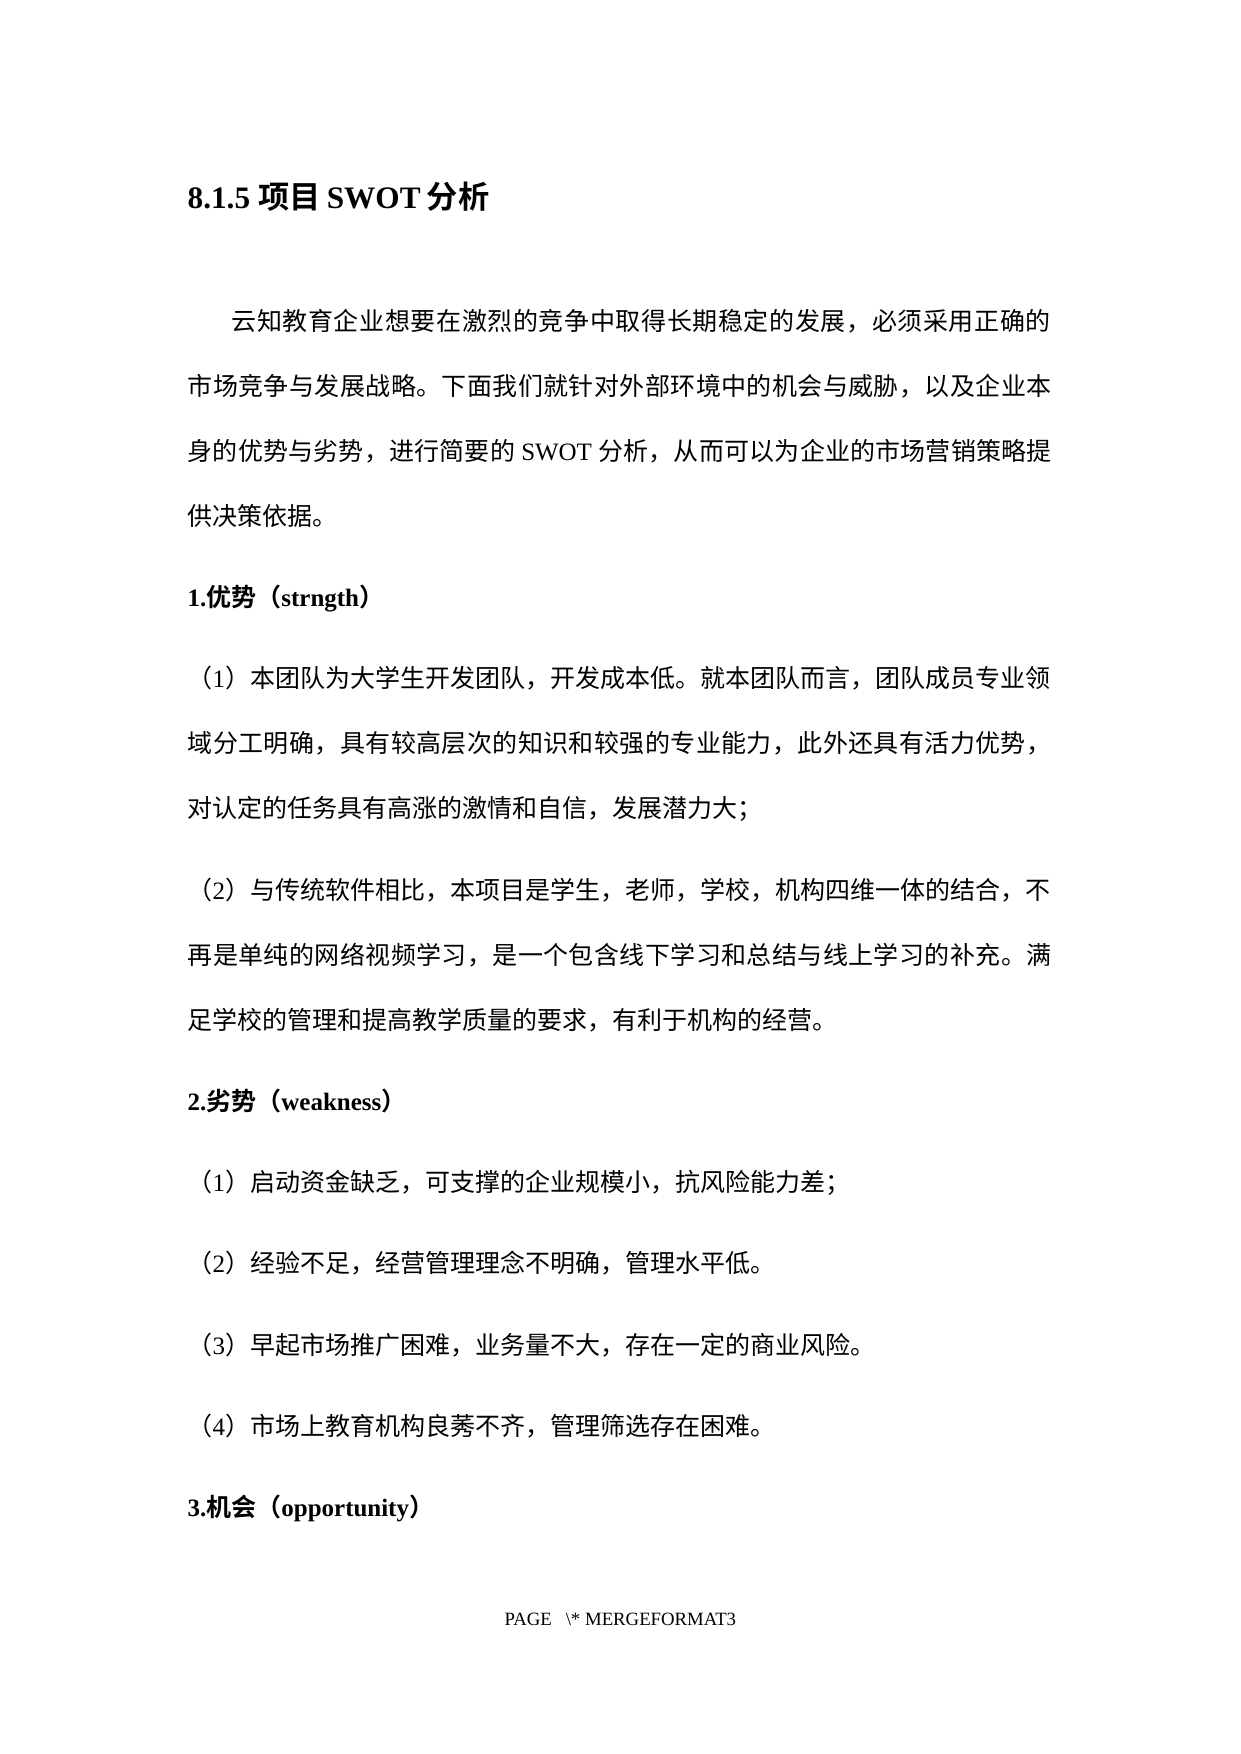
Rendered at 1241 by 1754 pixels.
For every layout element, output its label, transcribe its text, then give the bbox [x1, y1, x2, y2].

list 市场上教育机构良莠不齐，管理筛选存在困难。 [187, 1392, 1053, 1457]
list 启动资金缺乏，可支撑的企业规模小，抗风险能力差； [187, 1148, 1053, 1213]
list 早起市场推广困难，业务量不大，存在一定的商业风险。 [187, 1311, 1053, 1376]
list 优势（strngth） [187, 563, 1053, 628]
list 与传统软件相比，本项目是学生，老师，学校，机构四维一体的结合，不再是单纯的网络视频学习，是一个包含线下学习和总结与线上学习的补充。满足学校的管理和提高教学质量的要求，有利于机构的经营。 [187, 856, 1053, 1051]
list 劣势（weakness） [187, 1067, 1053, 1132]
text 云知教育企业想要在激烈的竞争中取得长期稳定的发展，必须采用正确的市场竞争与发展战略。下面我们就针对外部环境中的机会与威胁，以及企业本身的优势与劣势，进行简要的SWOT 分析，从而可以为企业的市场营销策略提供决策依据。 [187, 287, 1053, 547]
subtitle 8.1.5 项目SWOT分析 [187, 162, 1053, 227]
list 本团队为大学生开发团队，开发成本低。就本团队而言，团队成员专业领域分工明确，具有较高层次的知识和较强的专业能力，此外还具有活力优势，对认定的任务具有高涨的激情和自信，发展潜力大； [187, 644, 1053, 839]
list 经验不足，经营管理理念不明确，管理水平低。 [187, 1229, 1053, 1294]
list 机会（opportunity） [187, 1473, 1053, 1538]
